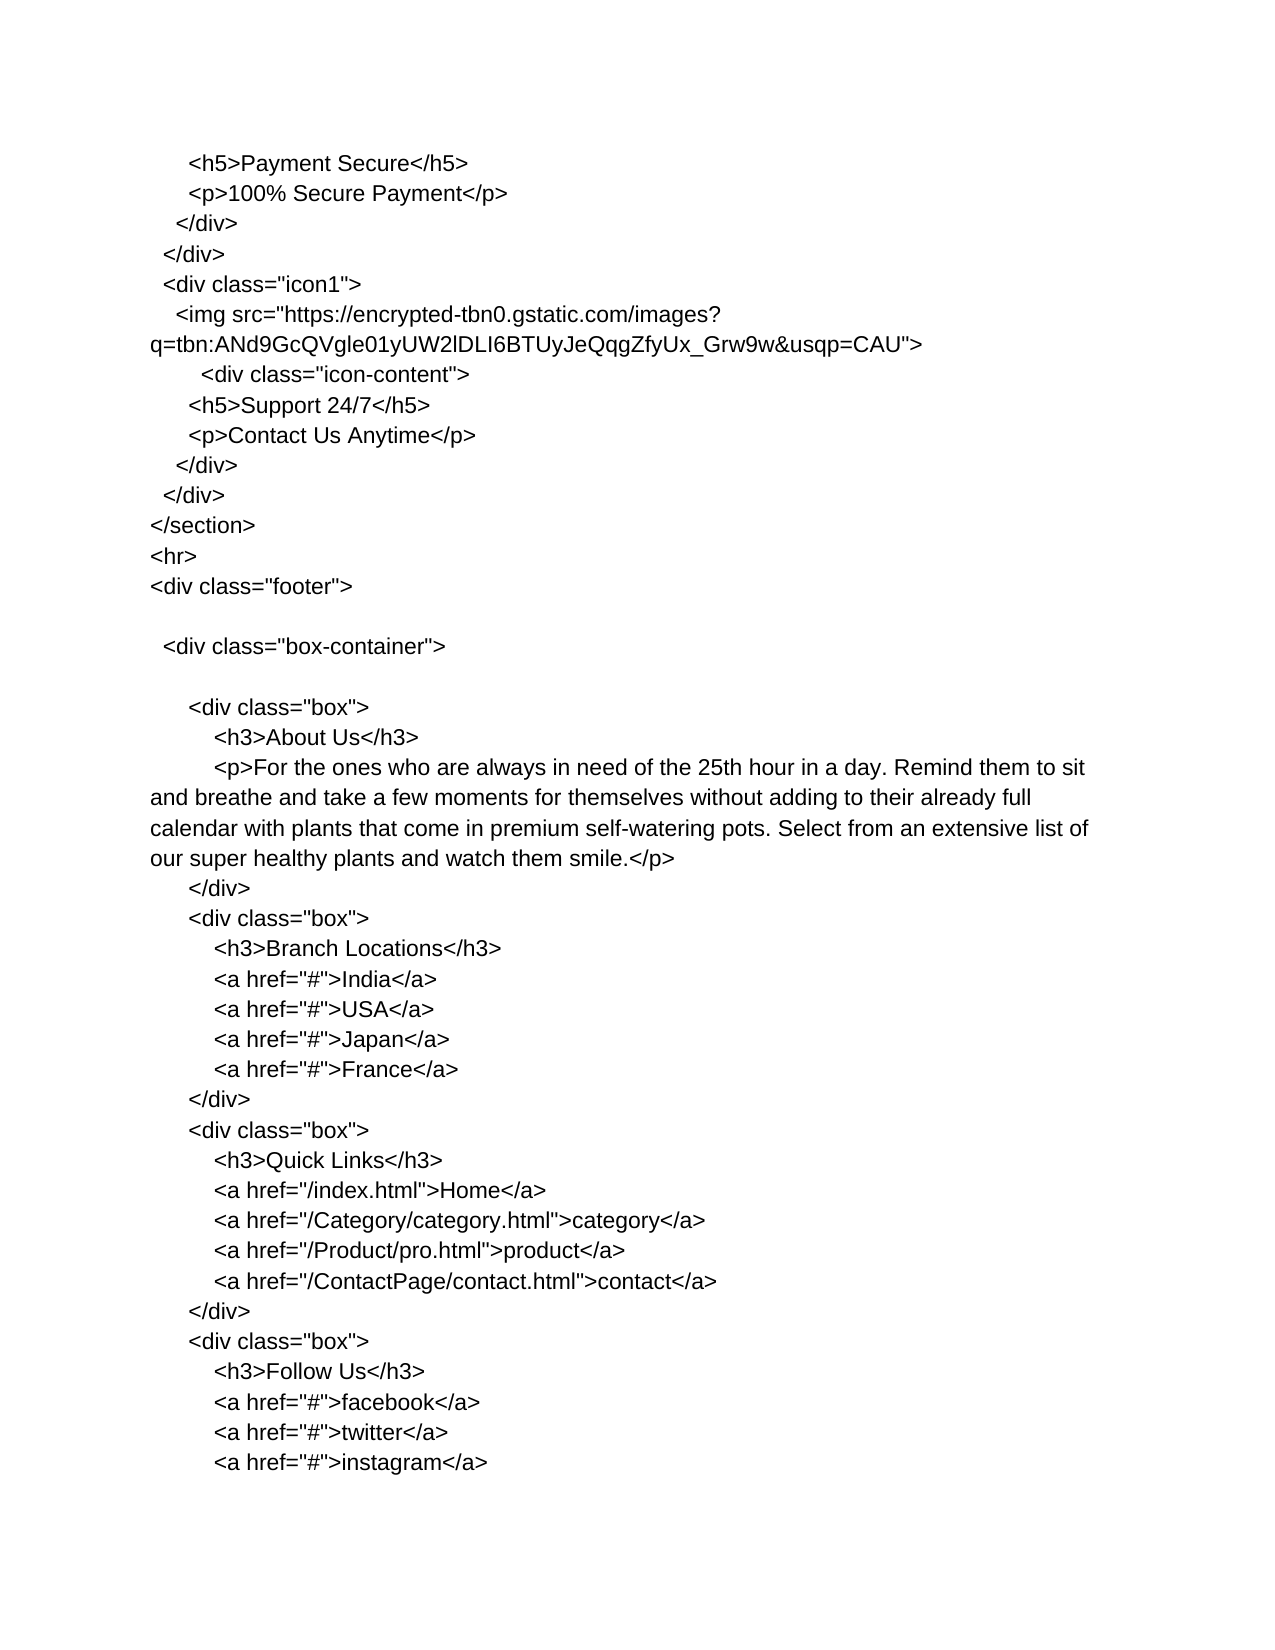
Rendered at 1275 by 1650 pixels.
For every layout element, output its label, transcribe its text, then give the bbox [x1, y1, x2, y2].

text <a href="#">Japan</a> [150, 1026, 1125, 1052]
text </section> [150, 512, 1125, 539]
text <a href="/Product/pro.html">product</a> [150, 1237, 1125, 1264]
text <div class="box"> [150, 905, 1125, 932]
text <a href="#">instagram</a> [150, 1449, 1125, 1475]
text </div> [150, 482, 1125, 509]
text <div class="box"> [150, 694, 1125, 720]
text <h3>Branch Locations</h3> [150, 935, 1125, 962]
text <h3>Follow Us</h3> [150, 1358, 1125, 1385]
text <a href="#">twitter</a> [150, 1419, 1125, 1445]
text <a href="#">facebook</a> [150, 1388, 1125, 1415]
text </div> [150, 1086, 1125, 1113]
text <a href="#">India</a> [150, 966, 1125, 992]
text <h3>Quick Links</h3> [150, 1147, 1125, 1173]
text <h3>About Us</h3> [150, 724, 1125, 750]
text <h5>Payment Secure</h5> [150, 150, 1125, 176]
text <h5>Support 24/7</h5> [150, 392, 1125, 418]
text <a href="#">France</a> [150, 1056, 1125, 1083]
text <p>100% Secure Payment</p> [150, 180, 1125, 207]
text <div class="icon-content"> [150, 361, 1125, 388]
text <div class="box"> [150, 1117, 1125, 1143]
text <p>For the ones who are always in need of the 25th hour in a day. Remind them to sit and breathe and take a few moments for themselves without adding to their already full calendar with plants that come in premium self-watering pots. Select from an extensive list of our super healthy plants and watch them smile.</p> [150, 754, 1125, 871]
text <div class="footer"> [150, 573, 1125, 599]
text </div> [150, 241, 1125, 267]
text <a href="/ContactPage/contact.html">contact</a> [150, 1268, 1125, 1294]
text <div class="box-container"> [150, 633, 1125, 660]
text <p>Contact Us Anytime</p> [150, 422, 1125, 448]
text </div> [150, 875, 1125, 901]
text <img src="https://encrypted-tbn0.gstatic.com/images?q=tbn:ANd9GcQVgle01yUW2lDLI6BTUyJeQqgZfyUx_Grw9w&usqp=CAU"> [150, 301, 1125, 358]
text </div> [150, 1298, 1125, 1324]
text <a href="/Category/category.html">category</a> [150, 1207, 1125, 1234]
text <hr> [150, 543, 1125, 569]
text <a href="/index.html">Home</a> [150, 1177, 1125, 1203]
text <div class="icon1"> [150, 271, 1125, 297]
text <div class="box"> [150, 1328, 1125, 1354]
text <a href="#">USA</a> [150, 996, 1125, 1022]
text </div> [150, 452, 1125, 478]
text </div> [150, 210, 1125, 237]
